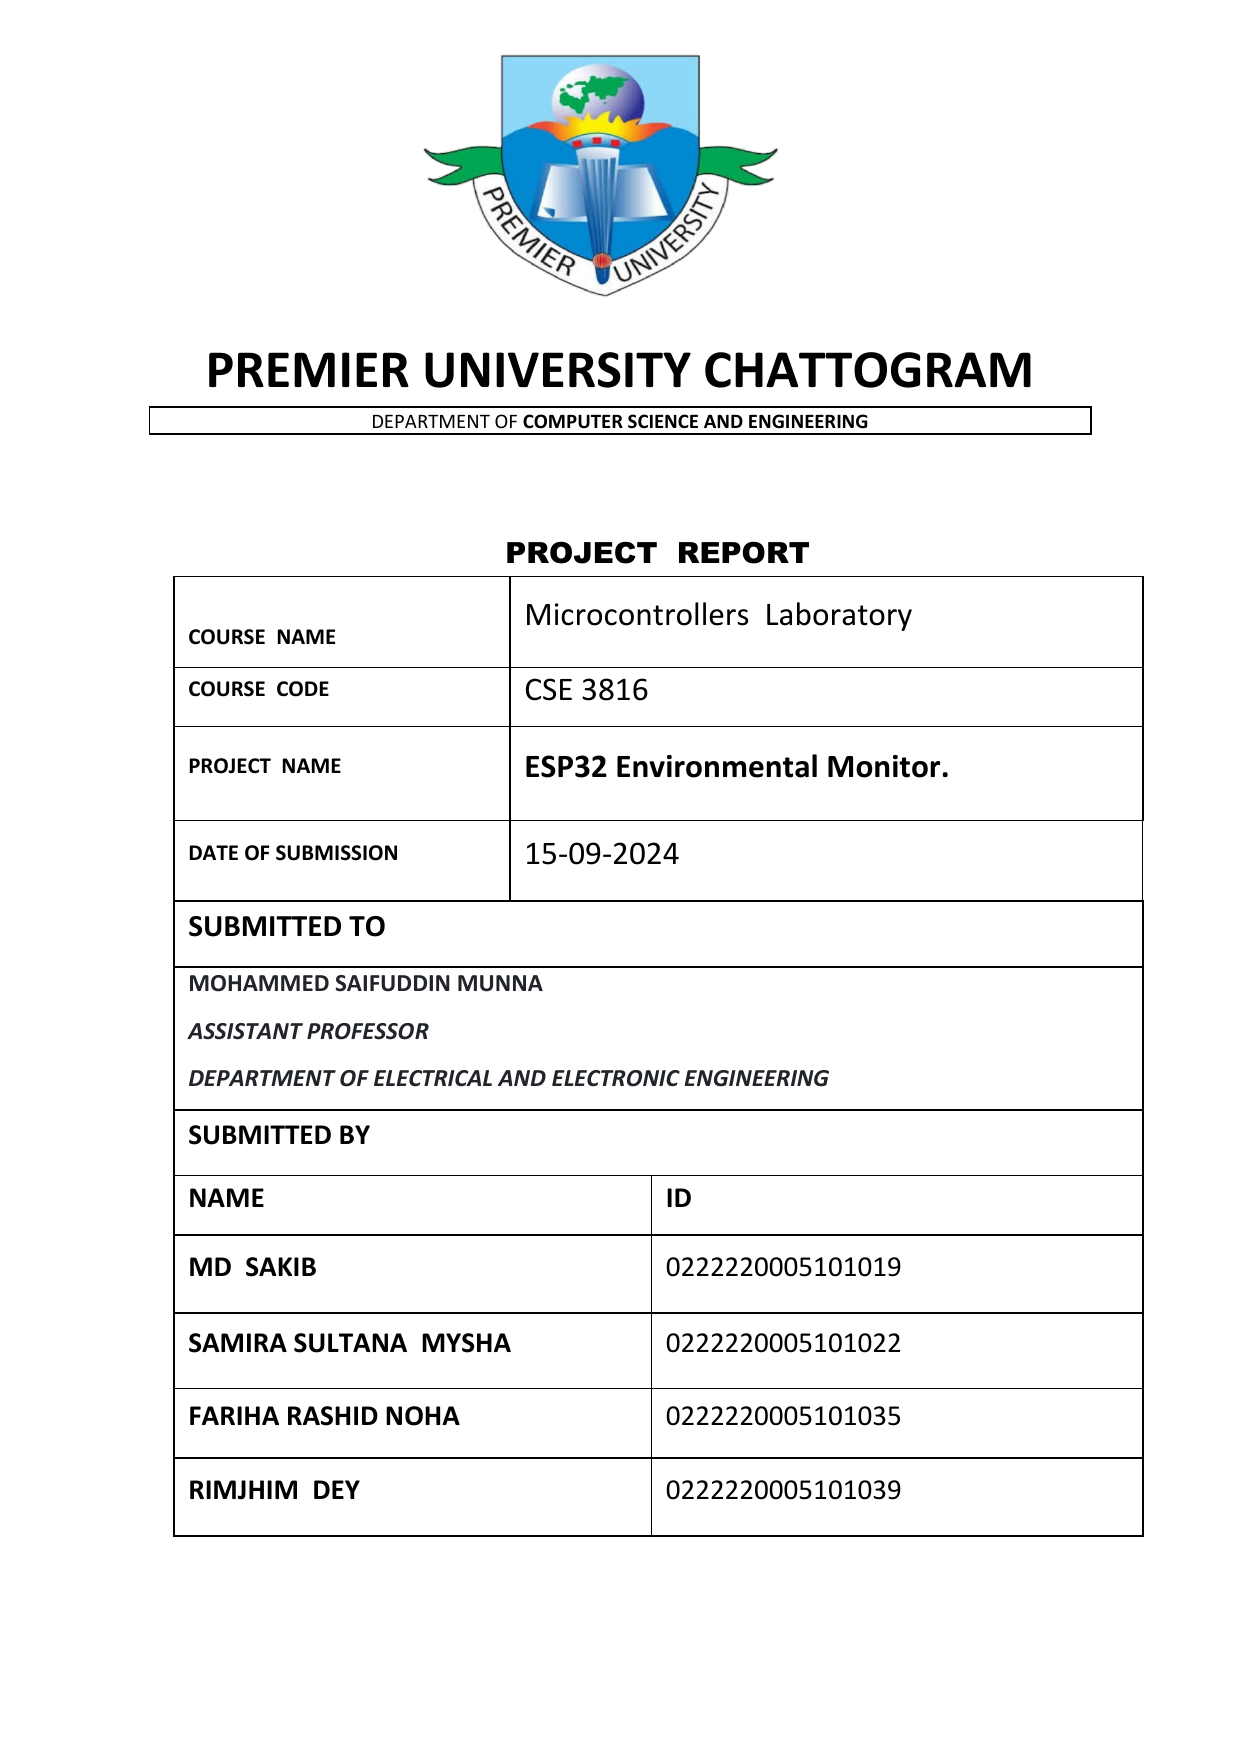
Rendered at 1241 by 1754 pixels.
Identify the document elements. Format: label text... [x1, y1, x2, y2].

table_cell SUBMITTED TO [175, 902, 1142, 966]
table_cell 0222220005101035 [652, 1389, 1142, 1457]
table_cell 0222220005101019 [652, 1236, 1142, 1312]
table_cell ID [652, 1176, 1142, 1234]
picture [404, 0, 795, 330]
table_cell NAME [175, 1176, 651, 1234]
text PROJECT REPORT [150, 531, 1090, 572]
table_header COURSE NAME [175, 577, 509, 667]
table_cell DATE OF SUBMISSION [175, 821, 509, 900]
text PREMIER UNIVERSITY CHATTOGRAM [150, 150, 1090, 401]
table_cell CSE 3816 [511, 668, 1142, 726]
text DEPARTMENT OF COMPUTER SCIENCE AND ENGINEERING [150, 408, 1090, 433]
table_cell COURSE CODE [175, 668, 509, 726]
table_cell RIMJHIM DEY [175, 1459, 651, 1535]
table_cell FARIHA RASHID NOHA [175, 1389, 651, 1457]
table_cell 0222220005101022 [652, 1314, 1142, 1388]
table_cell 0222220005101039 [652, 1459, 1142, 1535]
table_cell SUBMITTED BY [175, 1111, 1142, 1174]
table_header Microcontrollers Laboratory [511, 577, 1142, 667]
table_cell PROJECT NAME [175, 727, 509, 820]
table_cell ESP32 Environmental Monitor. [511, 727, 1142, 820]
table_cell MOHAMMED SAIFUDDIN MUNNA ASSISTANT PROFESSOR DEPARTMENT OF ELECTRICAL AND ELECTRONIC ENGINEERING [175, 968, 1142, 1109]
table_cell 15-09-2024 [511, 821, 1142, 900]
table_cell SAMIRA SULTANA MYSHA [175, 1314, 651, 1388]
table_cell MD SAKIB [175, 1236, 651, 1312]
